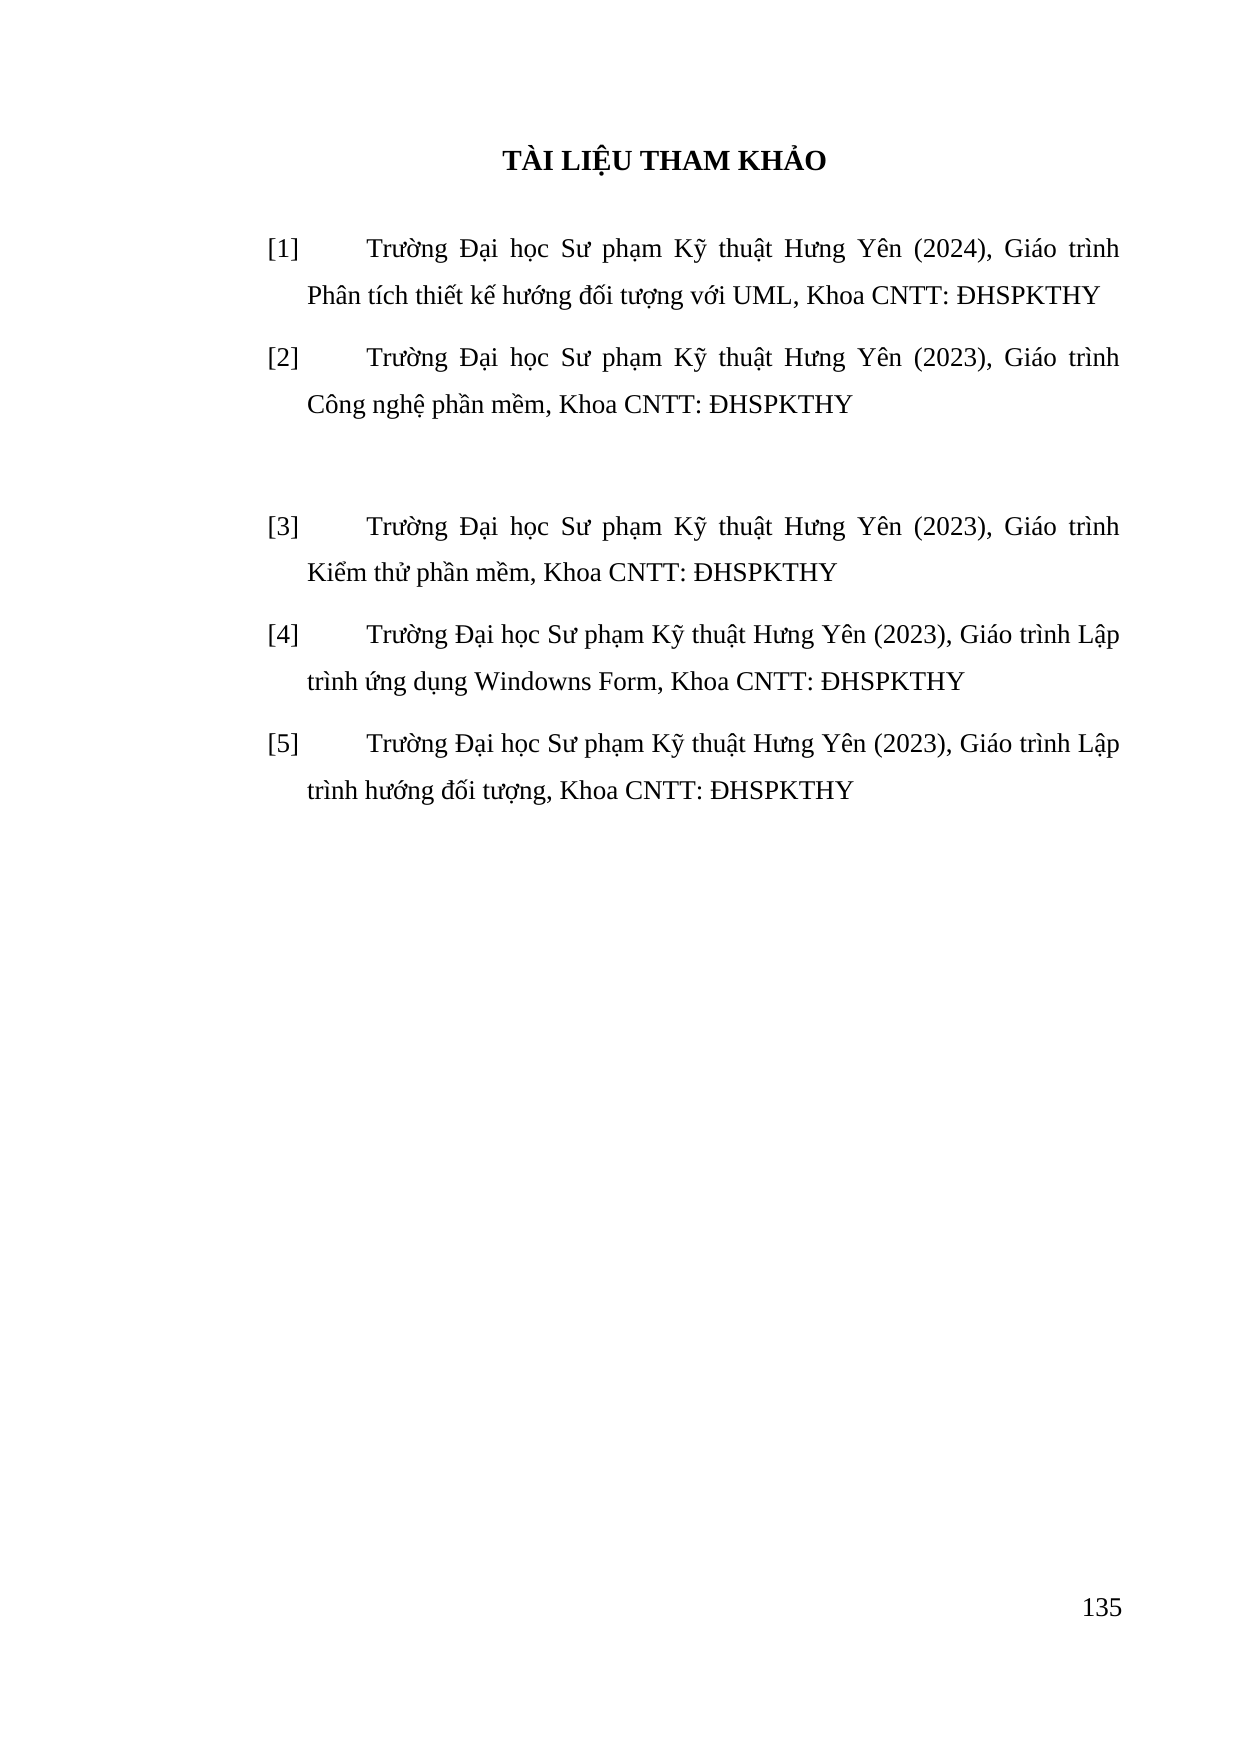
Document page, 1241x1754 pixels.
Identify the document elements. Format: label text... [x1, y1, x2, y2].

table_cell [4] [207, 605, 305, 713]
table_header Trường Đại học Sư phạm Kỹ thuật Hưng Yên (2024), Giáo trình Phân tích thiết kế hướng đối tượng với UML, Khoa CNTT: ĐHSPKTHY [305, 219, 1122, 327]
table_cell [3] [207, 496, 305, 604]
table_cell Trường Đại học Sư phạm Kỹ thuật Hưng Yên (2023), Giáo trình Kiểm thử phần mềm, Khoa CNTT: ĐHSPKTHY [305, 496, 1122, 604]
list TÀI LIỆU THAM KHẢO [207, 143, 1122, 177]
table_cell [2] [207, 328, 305, 496]
table_cell [5] [207, 714, 305, 882]
table_cell Trường Đại học Sư phạm Kỹ thuật Hưng Yên (2023), Giáo trình Lập trình ứng dụng Windowns Form, Khoa CNTT: ĐHSPKTHY [305, 605, 1122, 713]
table_cell Trường Đại học Sư phạm Kỹ thuật Hưng Yên (2023), Giáo trình Lập trình hướng đối tượng, Khoa CNTT: ĐHSPKTHY [305, 714, 1122, 882]
table_cell Trường Đại học Sư phạm Kỹ thuật Hưng Yên (2023), Giáo trình Công nghệ phần mềm, Khoa CNTT: ĐHSPKTHY [305, 328, 1122, 496]
table_header [1] [207, 219, 305, 327]
